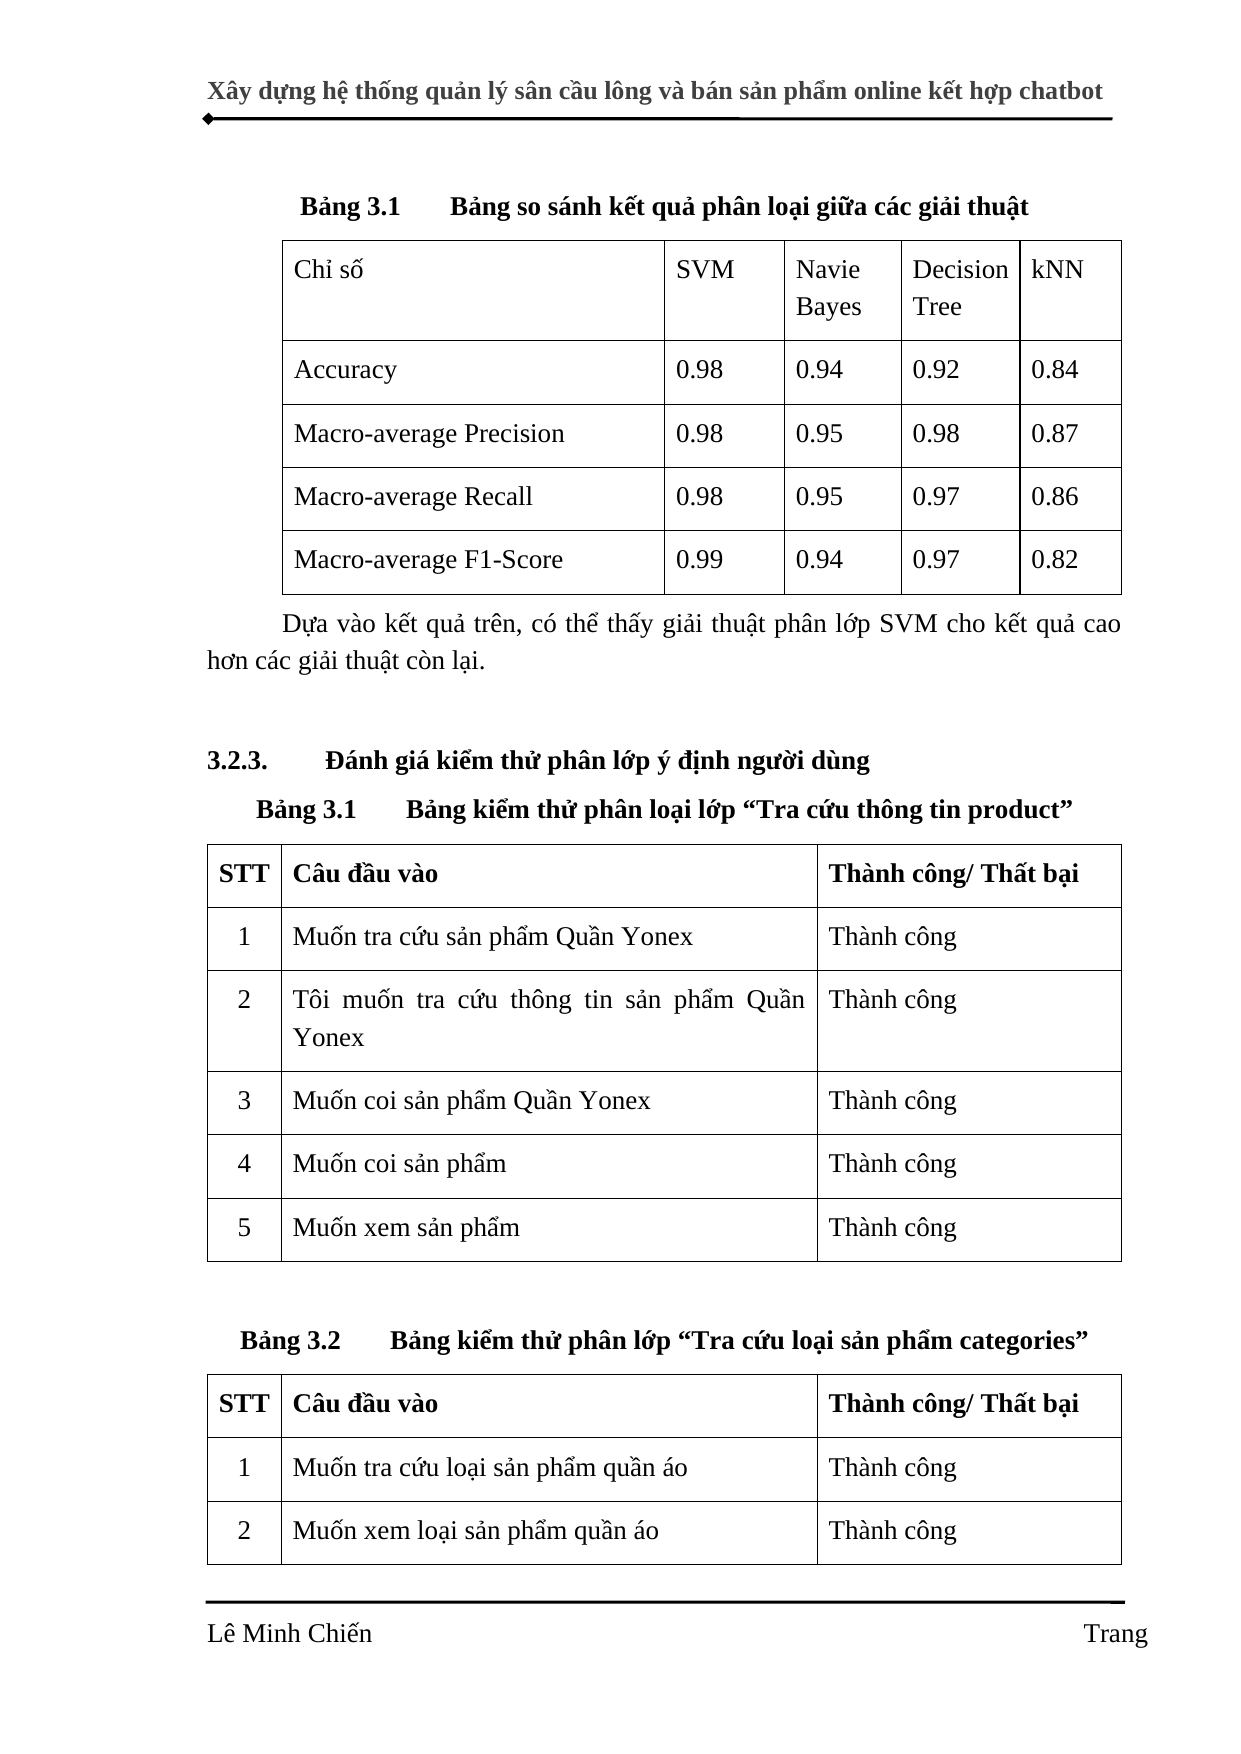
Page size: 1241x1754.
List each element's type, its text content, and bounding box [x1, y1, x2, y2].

table_cell 0.99 [665, 531, 784, 593]
table_cell 0.92 [902, 341, 1019, 403]
table_cell 2 [208, 971, 281, 1071]
table_cell Thành công [818, 971, 1121, 1071]
text Bảng kiểm thử phân loại lớp “Tra cứu thông tin product” [207, 794, 1122, 825]
table_header Thành công/ Thất bại [818, 1375, 1121, 1437]
table_cell Thành công [818, 1199, 1121, 1261]
table_header Thành công/ Thất bại [818, 845, 1121, 907]
table_cell Muốn coi sản phẩm Quần Yonex [282, 1072, 817, 1134]
table_cell Muốn tra cứu loại sản phẩm quần áo [282, 1438, 817, 1501]
table_cell 0.98 [665, 341, 784, 403]
table_header STT [208, 1375, 281, 1437]
table_cell Macro-average Precision [283, 405, 664, 467]
text Đánh giá kiểm thử phân lớp ý định người dùng [207, 744, 1122, 775]
table_header Decision Tree [902, 241, 1019, 340]
table_cell 2 [208, 1502, 281, 1564]
table_cell Thành công [818, 1072, 1121, 1134]
table_header Navie Bayes [785, 241, 901, 340]
table_header Câu đầu vào [282, 1375, 817, 1437]
table_cell 0.86 [1021, 468, 1121, 530]
table_cell 0.98 [665, 405, 784, 467]
table_header SVM [665, 241, 784, 340]
table_cell 1 [208, 1438, 281, 1501]
table_cell Muốn coi sản phẩm [282, 1135, 817, 1197]
table_cell 3 [208, 1072, 281, 1134]
table_cell 1 [208, 908, 281, 970]
table_cell Muốn xem sản phẩm [282, 1199, 817, 1261]
table_cell 0.97 [902, 531, 1019, 593]
table_cell 0.98 [902, 405, 1019, 467]
table_cell 0.84 [1021, 341, 1121, 403]
table_header kNN [1021, 241, 1121, 340]
table_cell 0.95 [785, 468, 901, 530]
table_header Chỉ số [283, 241, 664, 340]
text Dựa vào kết quả trên, có thể thấy giải thuật phân lớp SVM cho kết quả cao hơn các giải thuật còn lại. [207, 607, 1122, 675]
table_cell 5 [208, 1199, 281, 1261]
table_cell Thành công [818, 1135, 1121, 1197]
table_cell 0.95 [785, 405, 901, 467]
table_cell Macro-average Recall [283, 468, 664, 530]
table_cell 0.82 [1021, 531, 1121, 593]
table_cell Thành công [818, 908, 1121, 970]
text Bảng so sánh kết quả phân loại giữa các giải thuật [207, 190, 1122, 221]
table_cell Muốn tra cứu sản phẩm Quần Yonex [282, 908, 817, 970]
table_cell 4 [208, 1135, 281, 1197]
table_cell Muốn xem loại sản phẩm quần áo [282, 1502, 817, 1564]
table_cell 0.94 [785, 341, 901, 403]
table_cell 0.94 [785, 531, 901, 593]
table_cell Tôi muốn tra cứu thông tin sản phẩm Quần Yonex [282, 971, 817, 1071]
text Bảng kiểm thử phân lớp “Tra cứu loại sản phẩm categories” [207, 1324, 1122, 1355]
table_cell Accuracy [283, 341, 664, 403]
table_cell Thành công [818, 1438, 1121, 1501]
table_cell Macro-average F1-Score [283, 531, 664, 593]
table_header Câu đầu vào [282, 845, 817, 907]
table_cell 0.87 [1021, 405, 1121, 467]
table_cell 0.98 [665, 468, 784, 530]
table_cell 0.97 [902, 468, 1019, 530]
table_cell Thành công [818, 1502, 1121, 1564]
table_header STT [208, 845, 281, 907]
